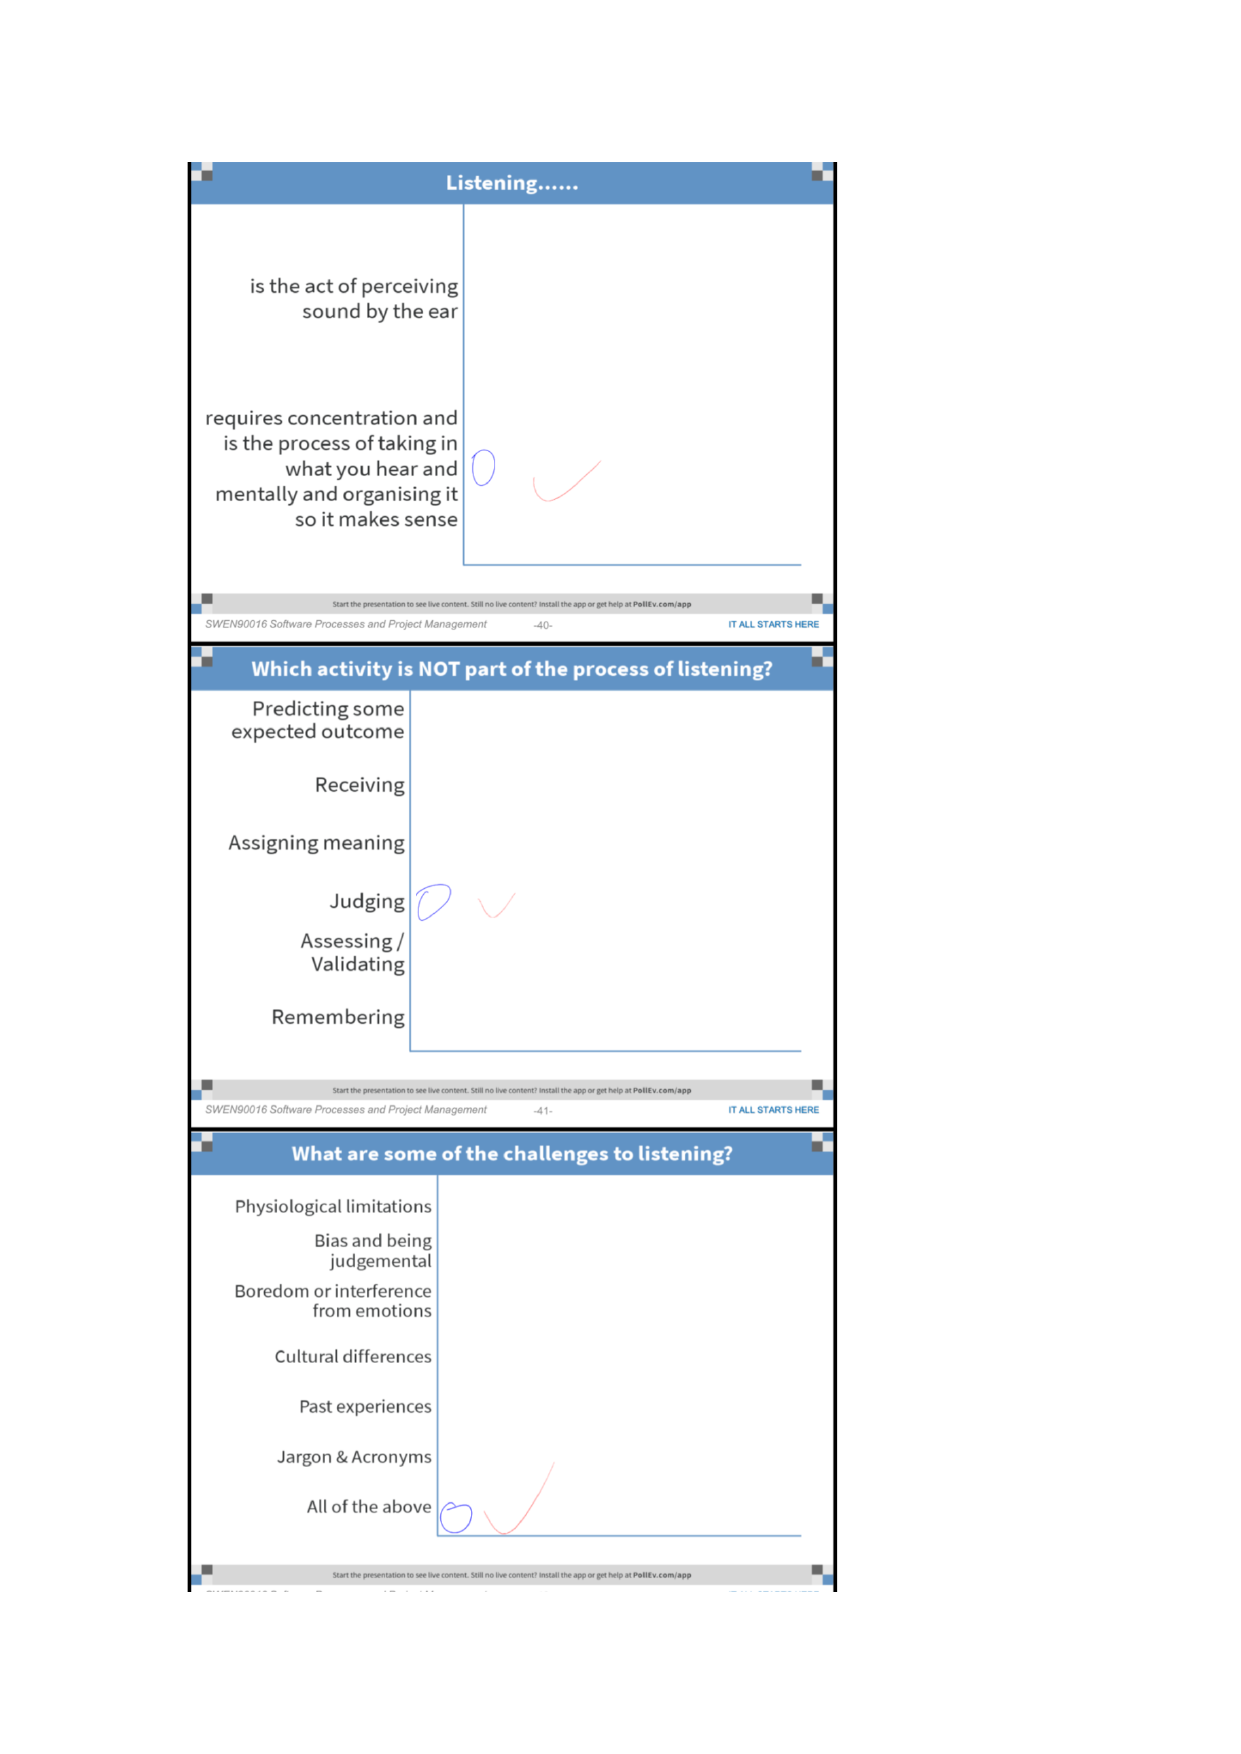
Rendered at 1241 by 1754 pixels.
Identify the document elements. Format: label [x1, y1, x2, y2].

picture [187, 162, 838, 1592]
